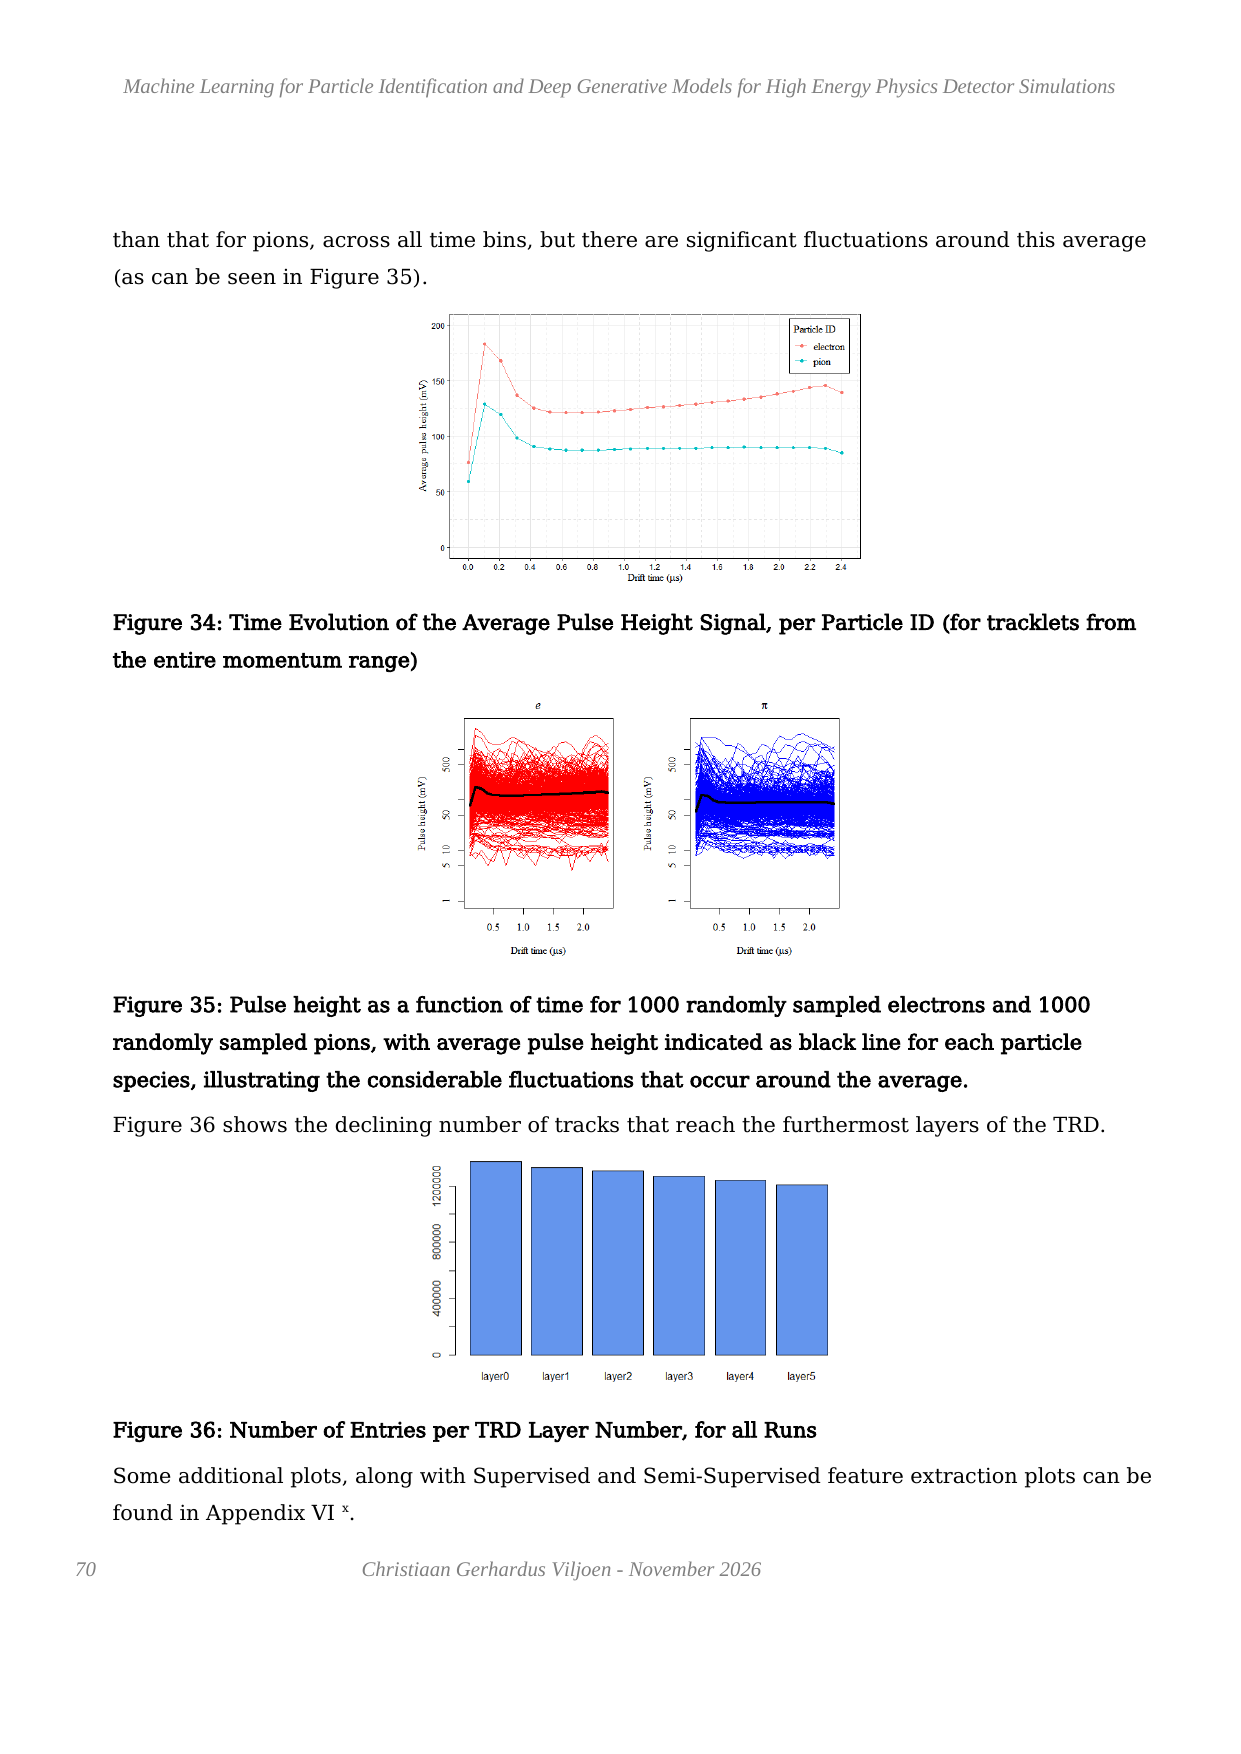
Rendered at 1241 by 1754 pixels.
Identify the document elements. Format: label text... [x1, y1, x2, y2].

text Figure 35: Pulse height as a function of time for 1000 randomly sampled electrons and 1000 randomly sampled pions, with average pulse height indicated as black line for each particle species, illustrating the considerable fluctuations that occur around the average. [112, 991, 1165, 1091]
text Figure 36: Number of Entries per TRD Layer Number, for all Runs [112, 1417, 1165, 1442]
picture [413, 692, 865, 971]
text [112, 227, 1165, 289]
picture [413, 310, 865, 589]
text Some additional plots, along with Supervised and Semi-Supervised feature extraction plots can be found in Appendix VI . [112, 1462, 1165, 1525]
text Figure 34: Time Evolution of the Average Pulse Height Signal, per Particle ID (for tracklets from the entire momentum range) [112, 609, 1165, 672]
picture [415, 1158, 863, 1396]
text Figure 36 shows the declining number of tracks that reach the furthermost layers of the TRD. [112, 1112, 1165, 1137]
